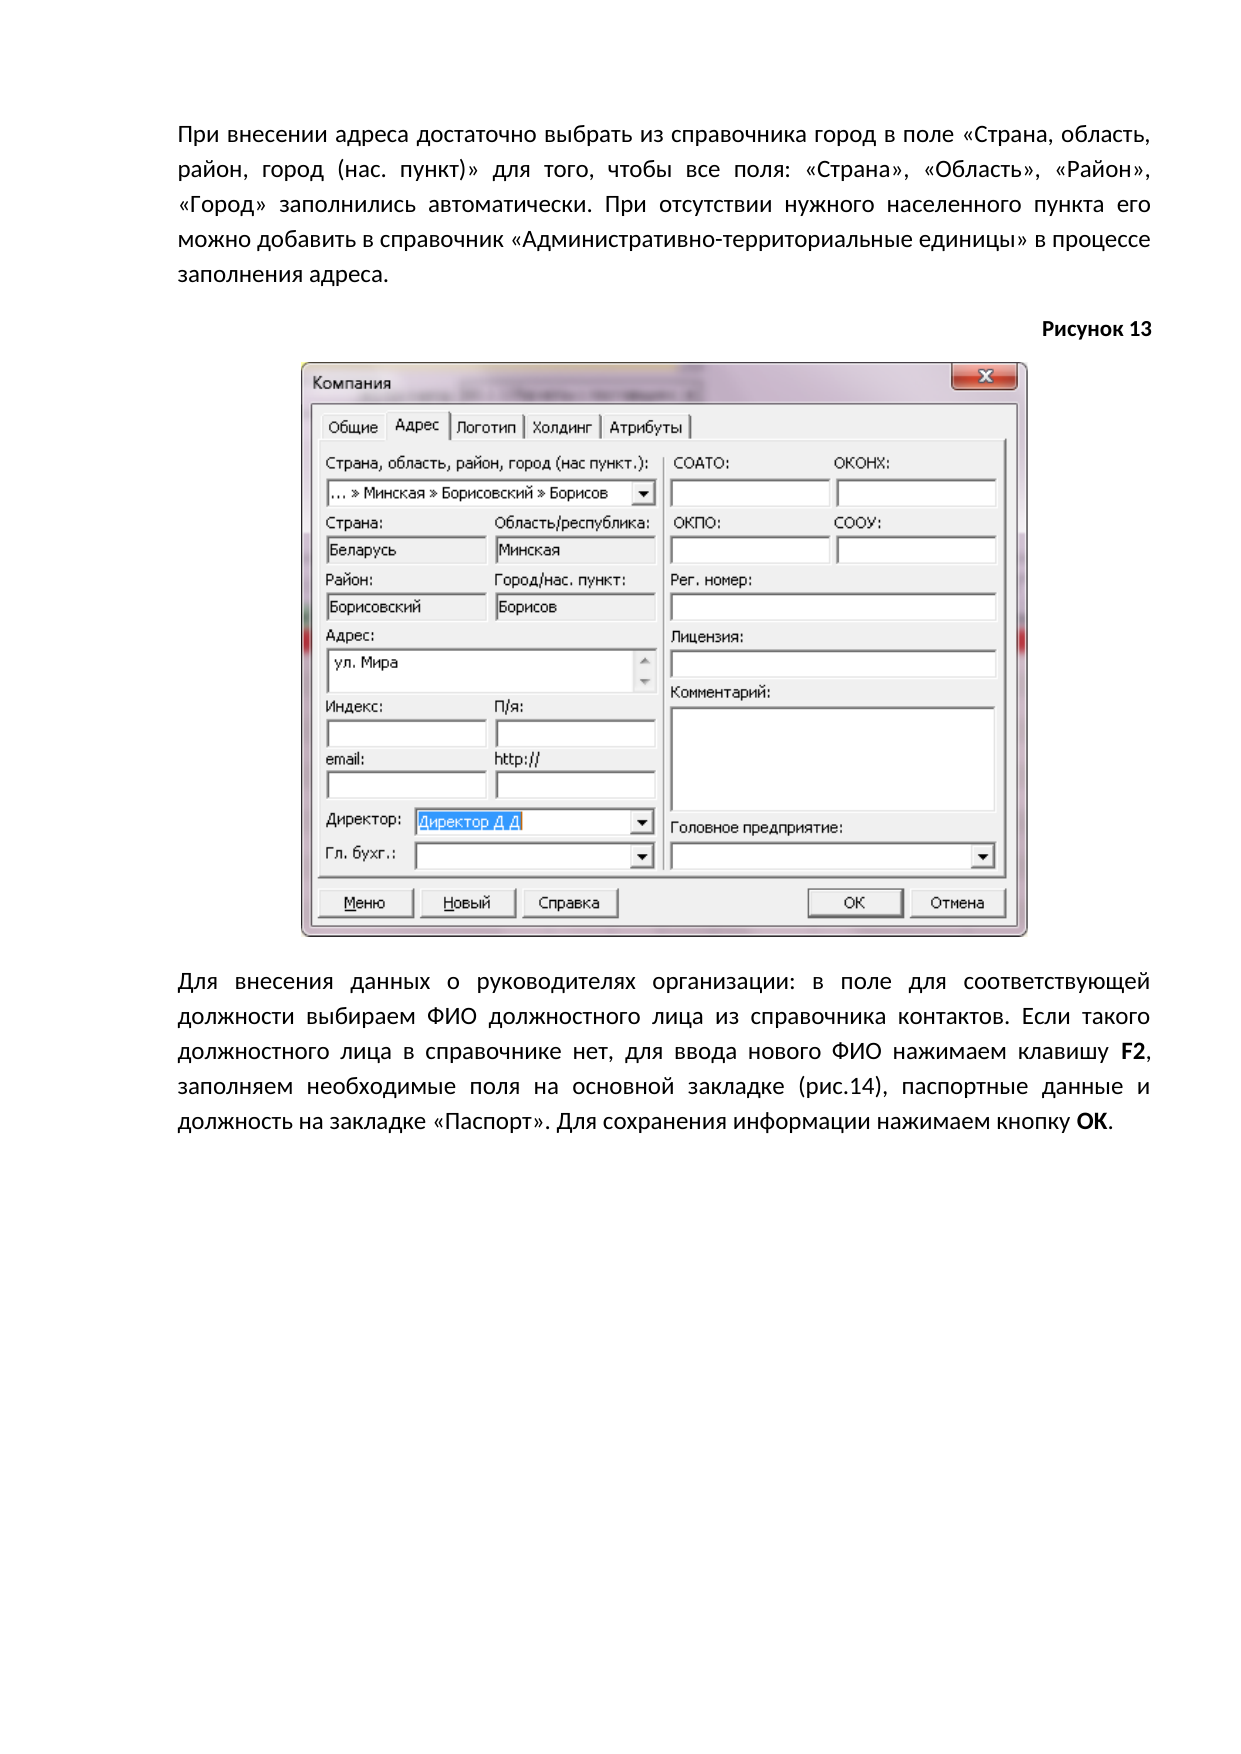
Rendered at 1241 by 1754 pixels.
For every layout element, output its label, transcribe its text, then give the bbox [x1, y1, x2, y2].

text Для внесения данных о руководителях организации: в поле для соответствующей должности выбираем ФИО должностного лица из справочника контактов. Если такого должностного лица в справочнике нет, для ввода нового ФИО нажимаем клавишу F2, заполняем необходимые поля на основной закладке (рис.14), паспортные данные и должность на закладке «Паспорт». Для сохранения информации нажимаем кнопку OK. [177, 965, 1152, 1136]
text При внесении адреса достаточно выбрать из справочника город в поле «Страна, область, район, город (нас. пункт)» для того, чтобы все поля: «Страна», «Область», «Район», «Город» заполнились автоматически. При отсутствии нужного населенного пункта его можно добавить в справочник «Административно-территориальные единицы» в процессе заполнения адреса. [177, 118, 1152, 289]
text Рисунок 13 [177, 314, 1152, 342]
picture [301, 362, 1028, 937]
